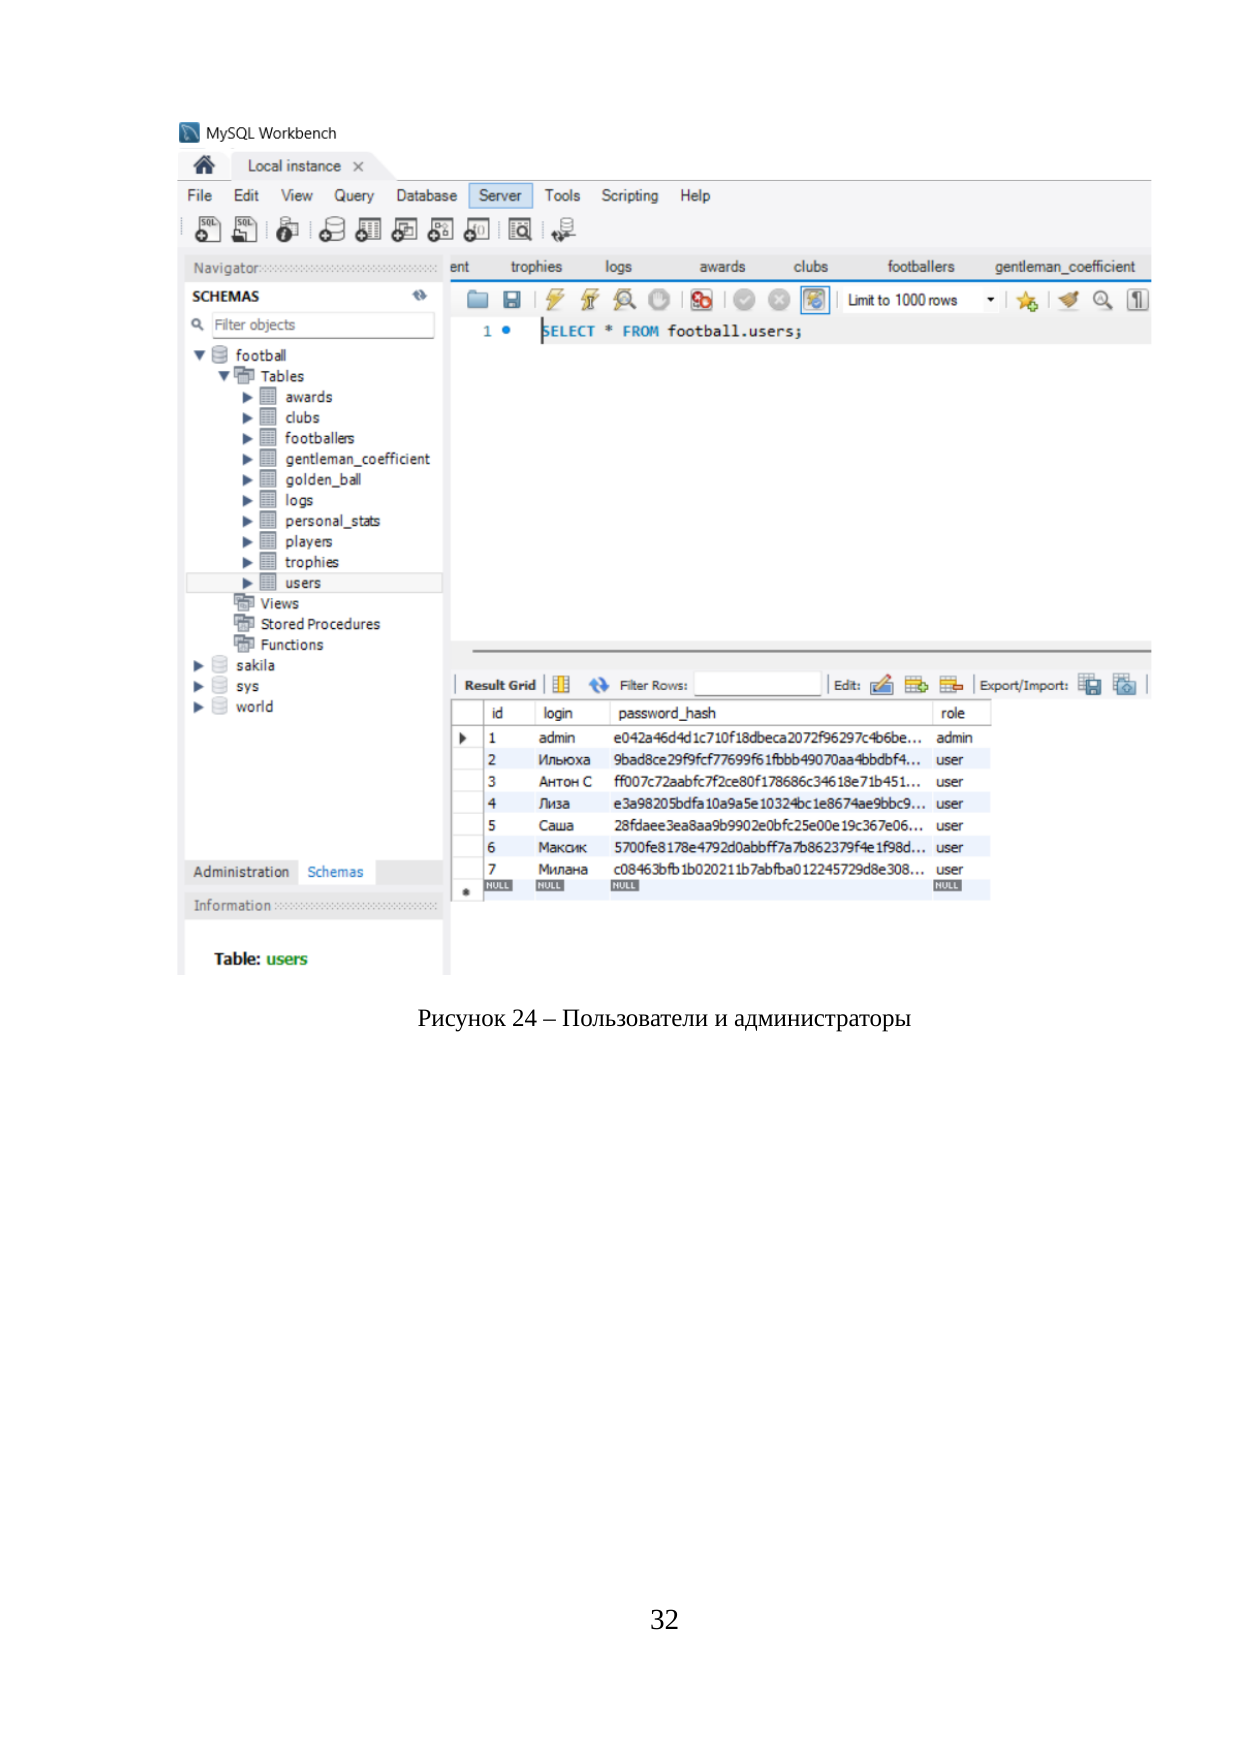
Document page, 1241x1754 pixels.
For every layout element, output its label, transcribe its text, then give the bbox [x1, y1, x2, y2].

text Рисунок 24 – Пользователи и администраторы [177, 1003, 1152, 1032]
picture [177, 118, 1152, 975]
